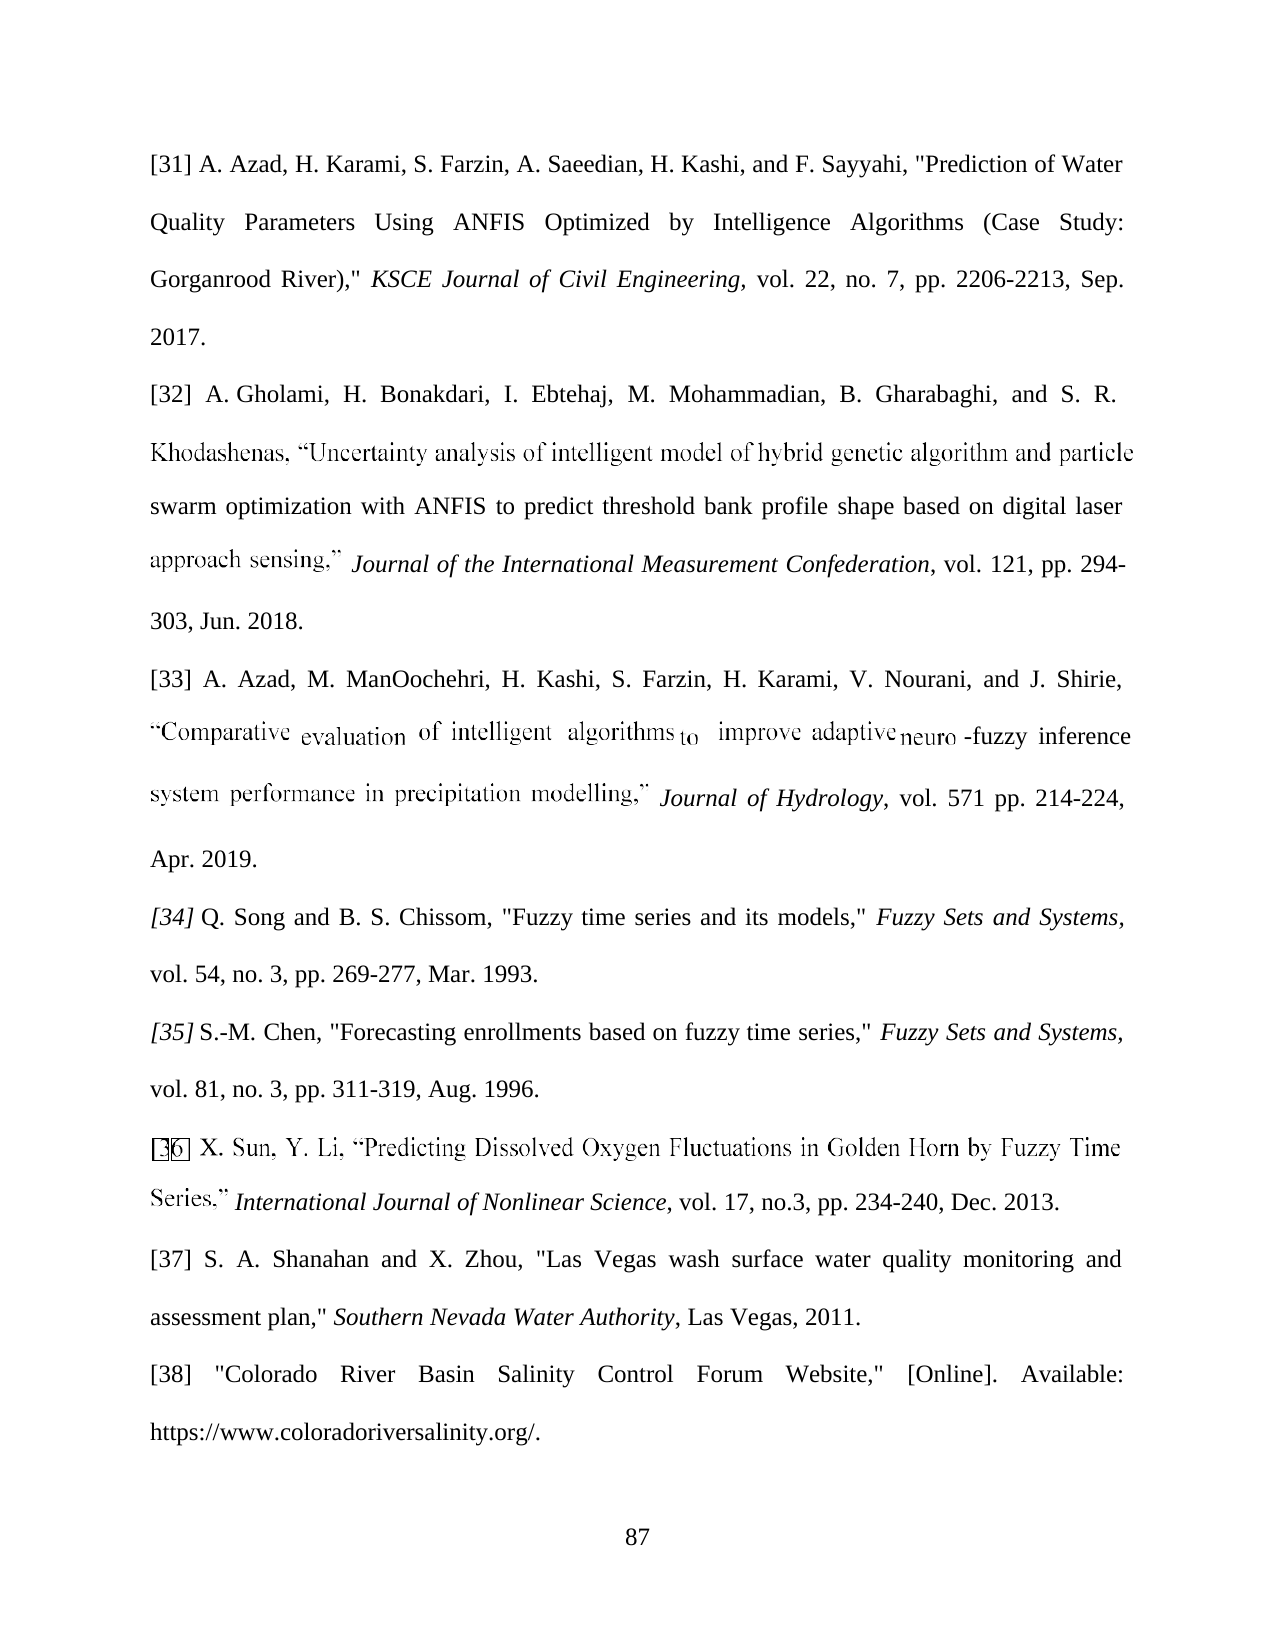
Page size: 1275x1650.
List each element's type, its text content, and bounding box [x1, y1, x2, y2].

picture [150, 442, 1133, 466]
list S. A. Shanahan and X. Zhou, "Las Vegas wash surface water quality monitoring and assessment plan," Southern Nevada Water Authority, Las Vegas, 2011. [150, 1244, 1123, 1330]
picture [151, 1188, 228, 1210]
list A. Azad, H. Karami, S. Farzin, A. Saeedian, H. Kashi, and F. Sayyahi, "Prediction of Water Quality Parameters Using ANFIS Optimized by Intelligence Algorithms (Case Study: Gorganrood River)," KSCE Journal of Civil Engineering, vol. 22, no. 7, pp. 2206-2213, Sep. 2017. [150, 149, 1125, 350]
picture [150, 549, 341, 572]
list Q. Song and B. S. Chissom, "Fuzzy time series and its models," Fuzzy Sets and Systems, [150, 902, 1144, 931]
picture [150, 721, 290, 745]
picture [718, 721, 801, 745]
text International Journal of Nonlinear Science, vol. 17, no.3, pp. 234-240, Dec. 2013. [151, 1187, 1144, 1215]
text vol. 54, no. 3, pp. 269-277, Mar. 1993. [150, 959, 1144, 988]
list S.-M. Chen, "Forecasting enrollments based on fuzzy time series," Fuzzy Sets and Systems, [150, 1017, 1144, 1046]
text 303, Jun. 2018. [150, 606, 1144, 635]
picture [419, 721, 552, 745]
text vol. 81, no. 3, pp. 311-319, Aug. 1996. [150, 1074, 1144, 1103]
picture [172, 1139, 189, 1160]
text swarm optimization with ANFIS to predict threshold bank profile shape based on digital laser [150, 491, 1144, 520]
picture [233, 1137, 1120, 1161]
text Apr. 2019. [150, 844, 1144, 873]
picture [153, 1139, 168, 1160]
list A. Azad, M. ManOochehri, H. Kashi, S. Farzin, H. Karami, V. Nourani, and J. Shirie, [150, 664, 1144, 692]
text Journal of the International Measurement Confederation, vol. 121, pp. 294- [151, 549, 1144, 577]
list "Colorado River Basin Salinity Control Forum Website," [Online]. Available: https://www.coloradoriversalinity.org/. [150, 1359, 1125, 1445]
list A. Gholami, H. Bonakdari, I. Ebtehaj, M. Mohammadian, B. Gharabaghi, and S. R. [150, 379, 1144, 408]
picture [812, 721, 896, 745]
picture [568, 721, 674, 745]
picture [151, 783, 355, 806]
picture [365, 783, 649, 806]
